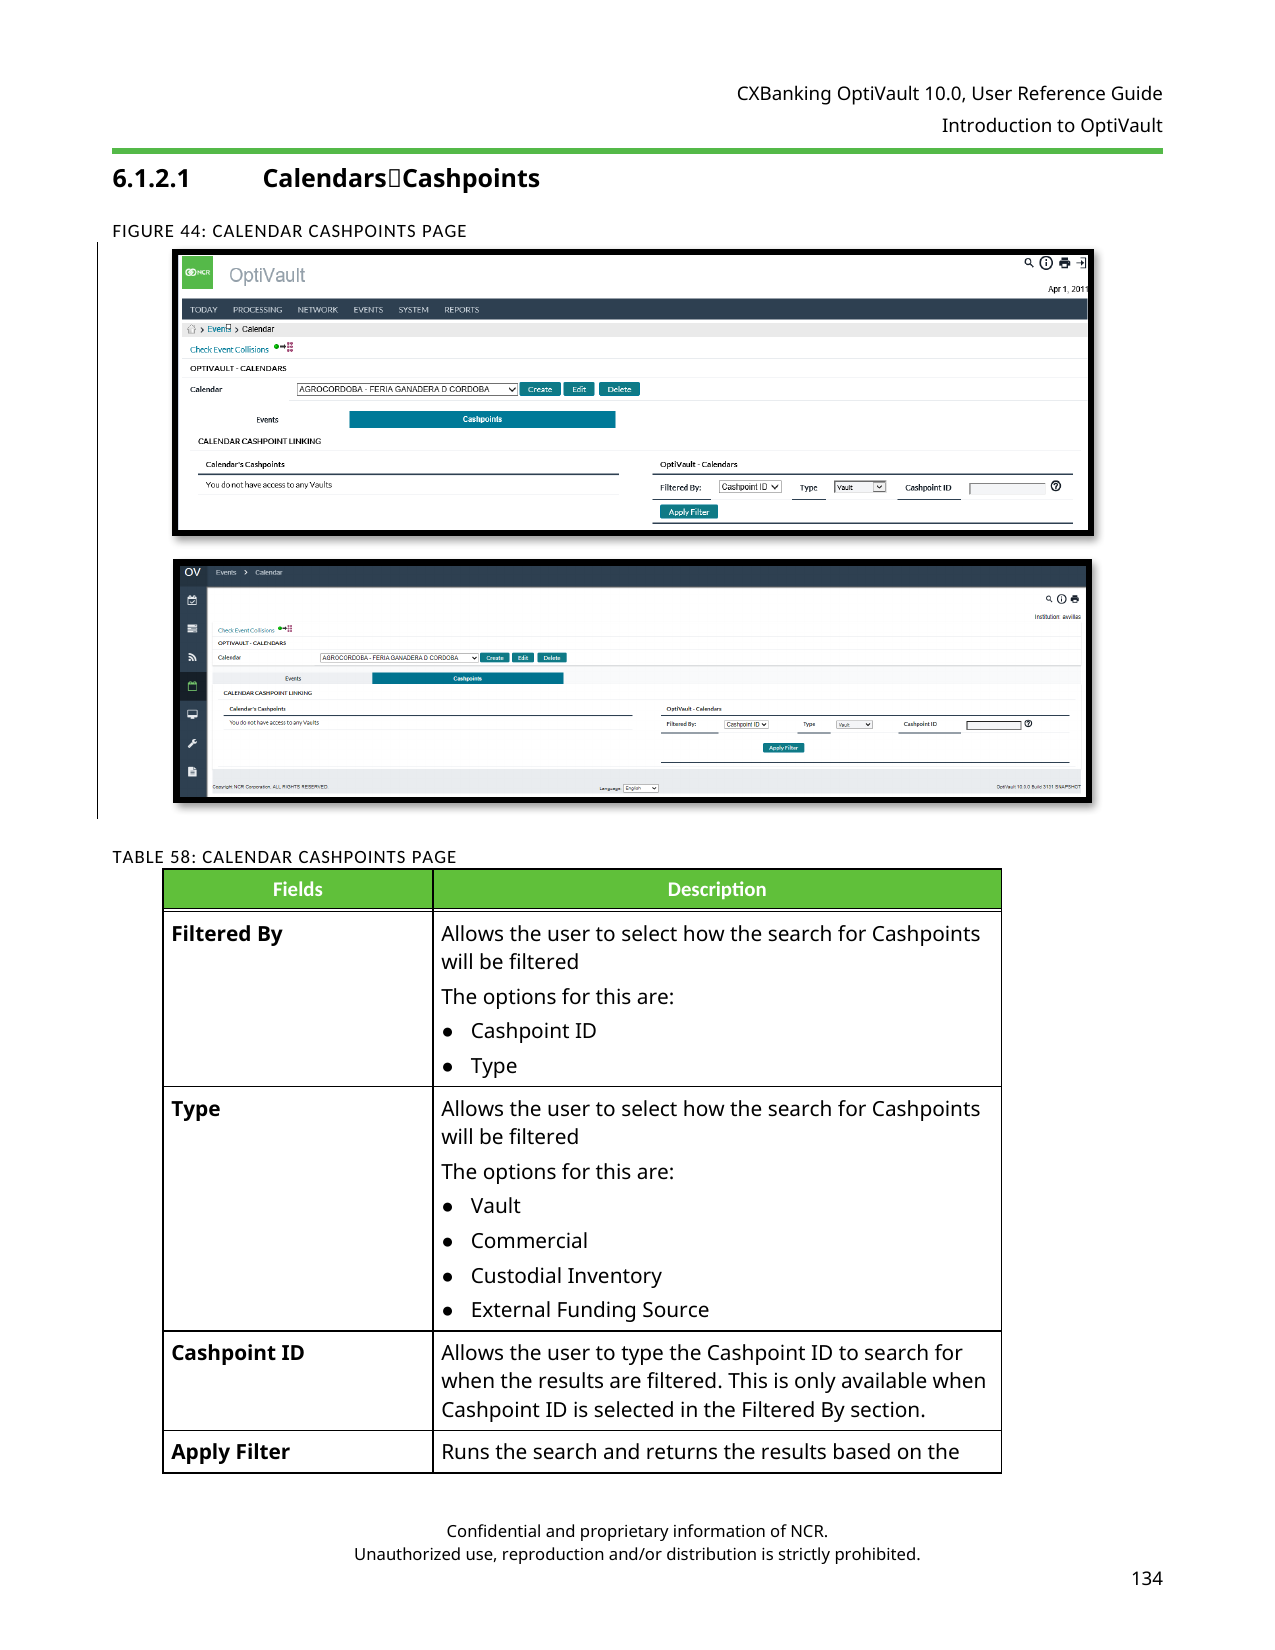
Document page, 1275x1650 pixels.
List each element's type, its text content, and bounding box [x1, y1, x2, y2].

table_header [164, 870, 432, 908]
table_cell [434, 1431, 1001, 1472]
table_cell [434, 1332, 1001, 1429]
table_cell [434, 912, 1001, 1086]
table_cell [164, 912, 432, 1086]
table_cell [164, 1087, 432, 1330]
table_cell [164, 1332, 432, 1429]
picture [178, 255, 1088, 530]
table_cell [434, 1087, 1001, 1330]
subtitle CalendarsCashpoints [112, 160, 1163, 194]
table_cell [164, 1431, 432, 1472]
picture [180, 566, 1086, 797]
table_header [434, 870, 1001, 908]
